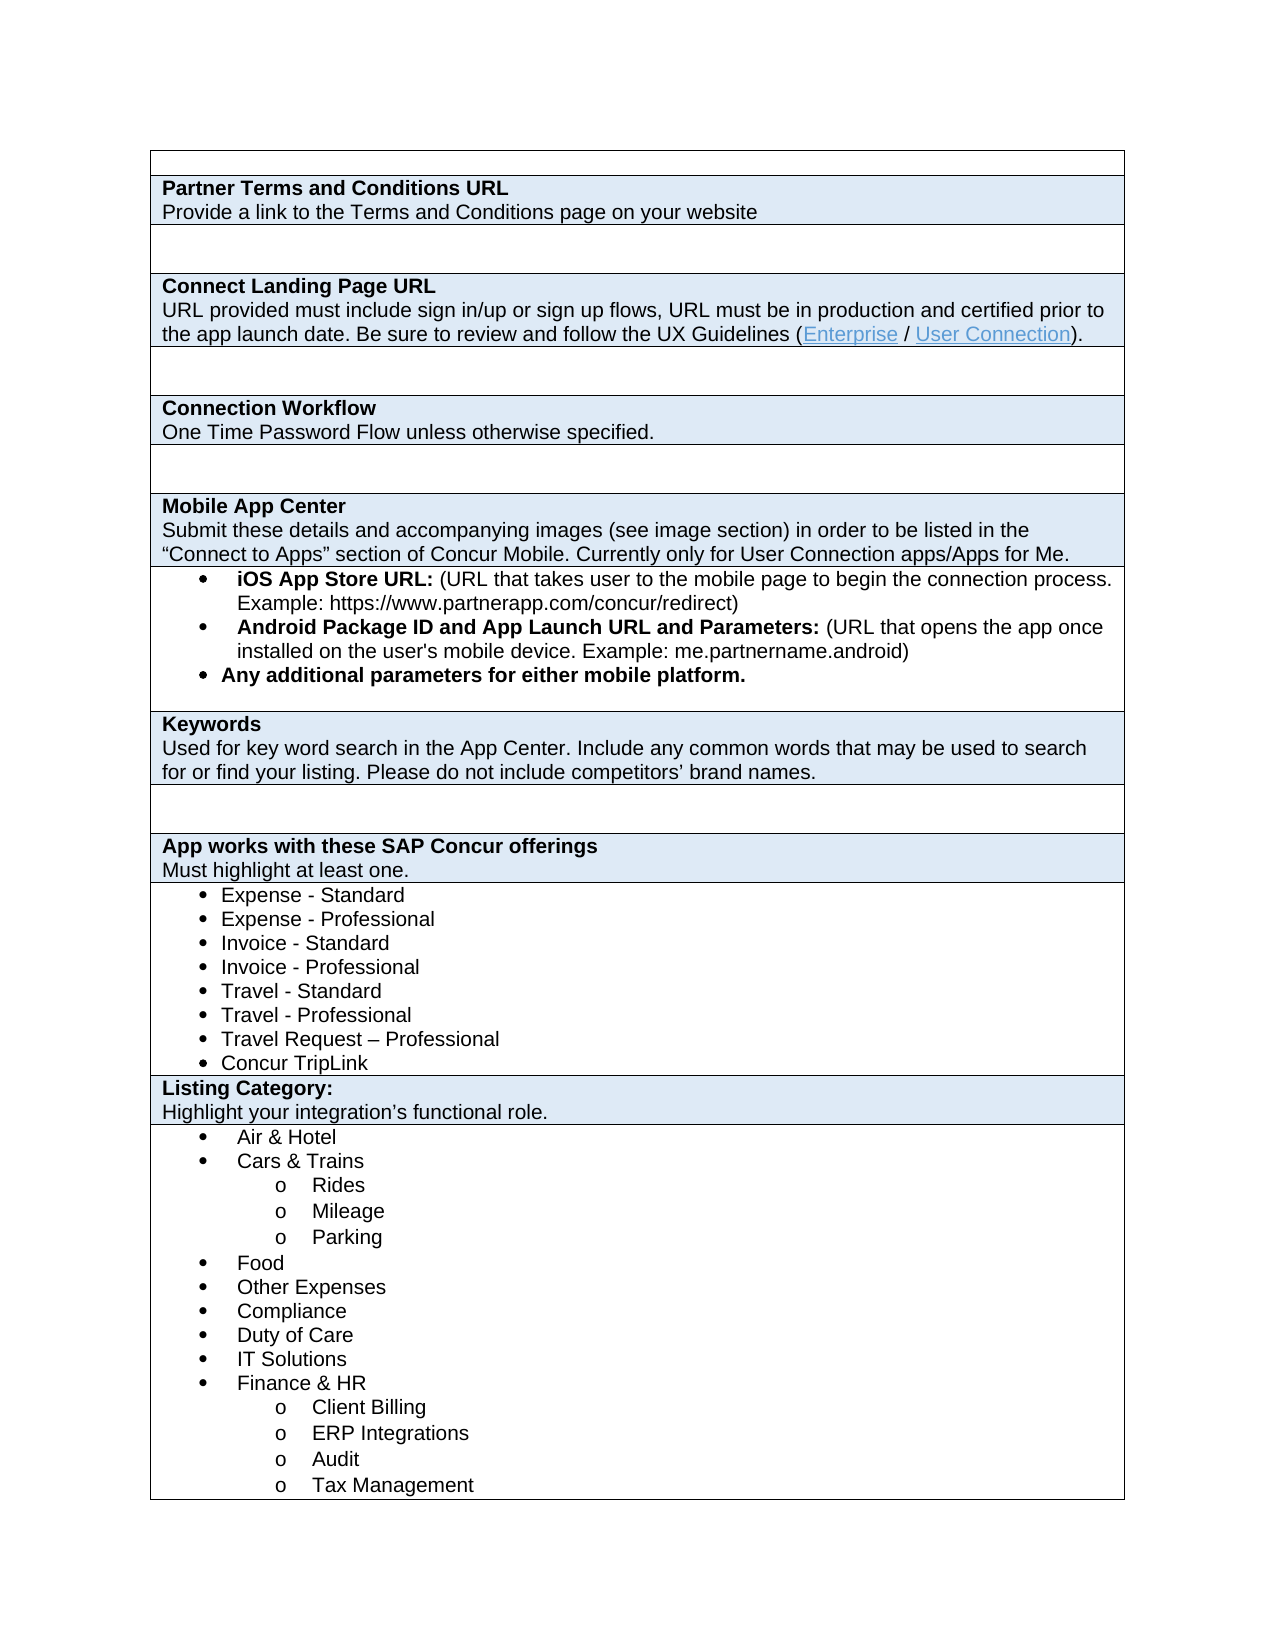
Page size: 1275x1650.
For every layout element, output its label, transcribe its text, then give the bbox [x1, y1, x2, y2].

table_cell Partner Terms and Conditions URL Provide a link to the Terms and Conditions page on your website [151, 176, 1124, 224]
table_cell Connection Workflow One Time Password Flow unless otherwise specified. [151, 396, 1124, 444]
table_cell [151, 151, 1124, 175]
table_cell Keywords Used for key word search in the App Center. Include any common words that may be used to search for or find your listing. Please do not include competitors’ brand names. [151, 712, 1124, 784]
table_cell Mobile App Center Submit these details and accompanying images (see image section) in order to be listed in the “Connect to Apps” section of Concur Mobile. Currently only for User Connection apps/Apps for Me. [151, 494, 1124, 566]
table_cell [151, 347, 1124, 395]
table_cell App works with these SAP Concur offerings Must highlight at least one. [151, 834, 1124, 882]
table_cell [151, 225, 1124, 273]
table_cell iOS App Store URL: (URL that takes user to the mobile page to begin the connection process. Example: https://www.partnerapp.com/concur/redirect) Android Package ID and App Launch URL and Parameters: (URL that opens the app once installed on the user's mobile device. Example: me.partnername.android) Any additional parameters for either mobile platform. [151, 567, 1124, 711]
table_cell Listing Category: Highlight your integration’s functional role. [151, 1076, 1124, 1124]
table_cell Connect Landing Page URL URL provided must include sign in/up or sign up flows, URL must be in production and certified prior to the app launch date. Be sure to review and follow the UX Guidelines (Enterprise / User Connection). [151, 274, 1124, 346]
table_cell Expense - Standard Expense - Professional Invoice - Standard Invoice - Professional Travel - Standard Travel - Professional Travel Request – Professional Concur TripLink [151, 883, 1124, 1075]
table_cell [151, 445, 1124, 493]
table_cell [151, 785, 1124, 833]
table_cell Air & Hotel Cars & Trains Rides Mileage Parking Food Other Expenses Compliance Duty of Care IT Solutions Finance & HR Client Billing ERP Integrations Audit Tax Management [151, 1125, 1124, 1498]
